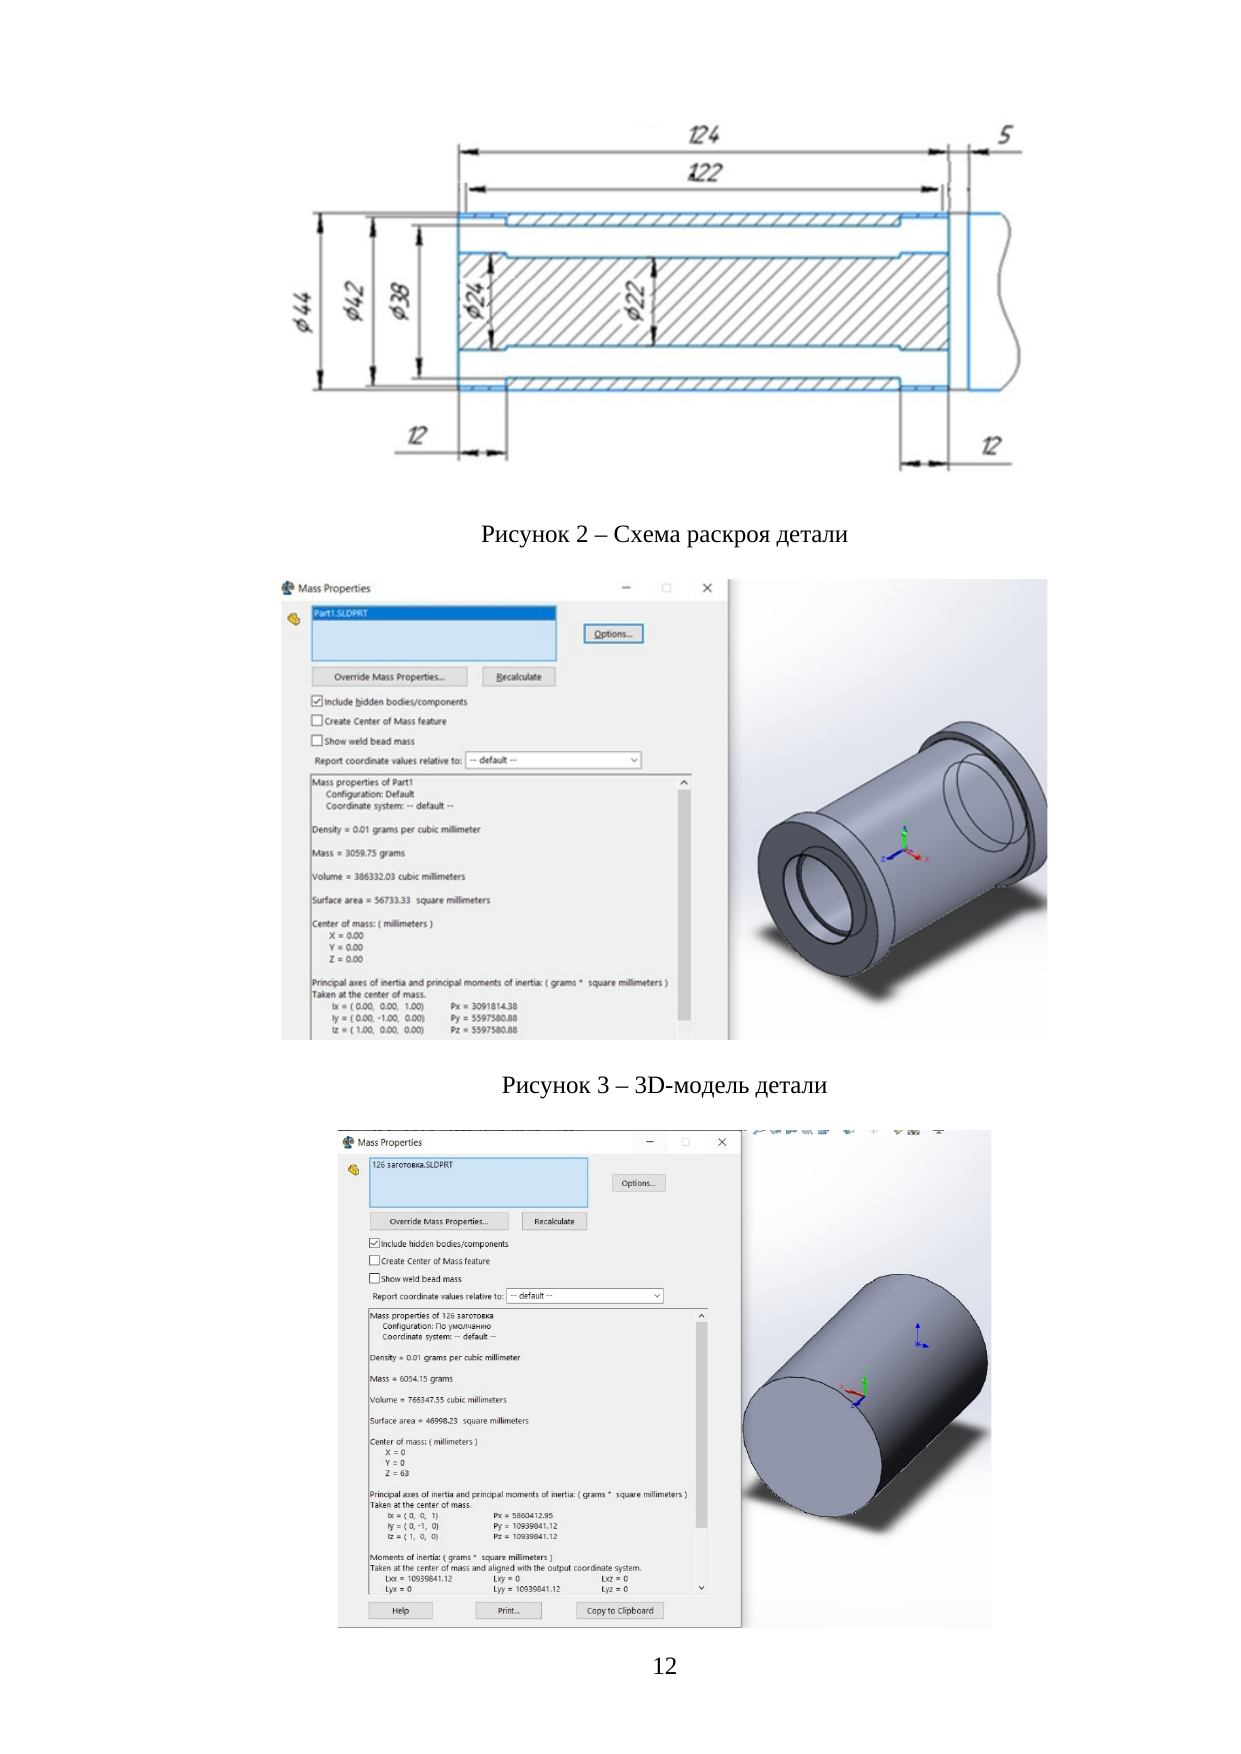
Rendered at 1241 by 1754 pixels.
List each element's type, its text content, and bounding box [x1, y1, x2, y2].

text Рисунок 3 – 3D-модель детали [177, 1071, 1152, 1099]
text Рисунок 2 – Схема раскроя детали [177, 519, 1152, 548]
picture [337, 1130, 992, 1628]
picture [281, 579, 1048, 1040]
picture [290, 118, 1039, 489]
